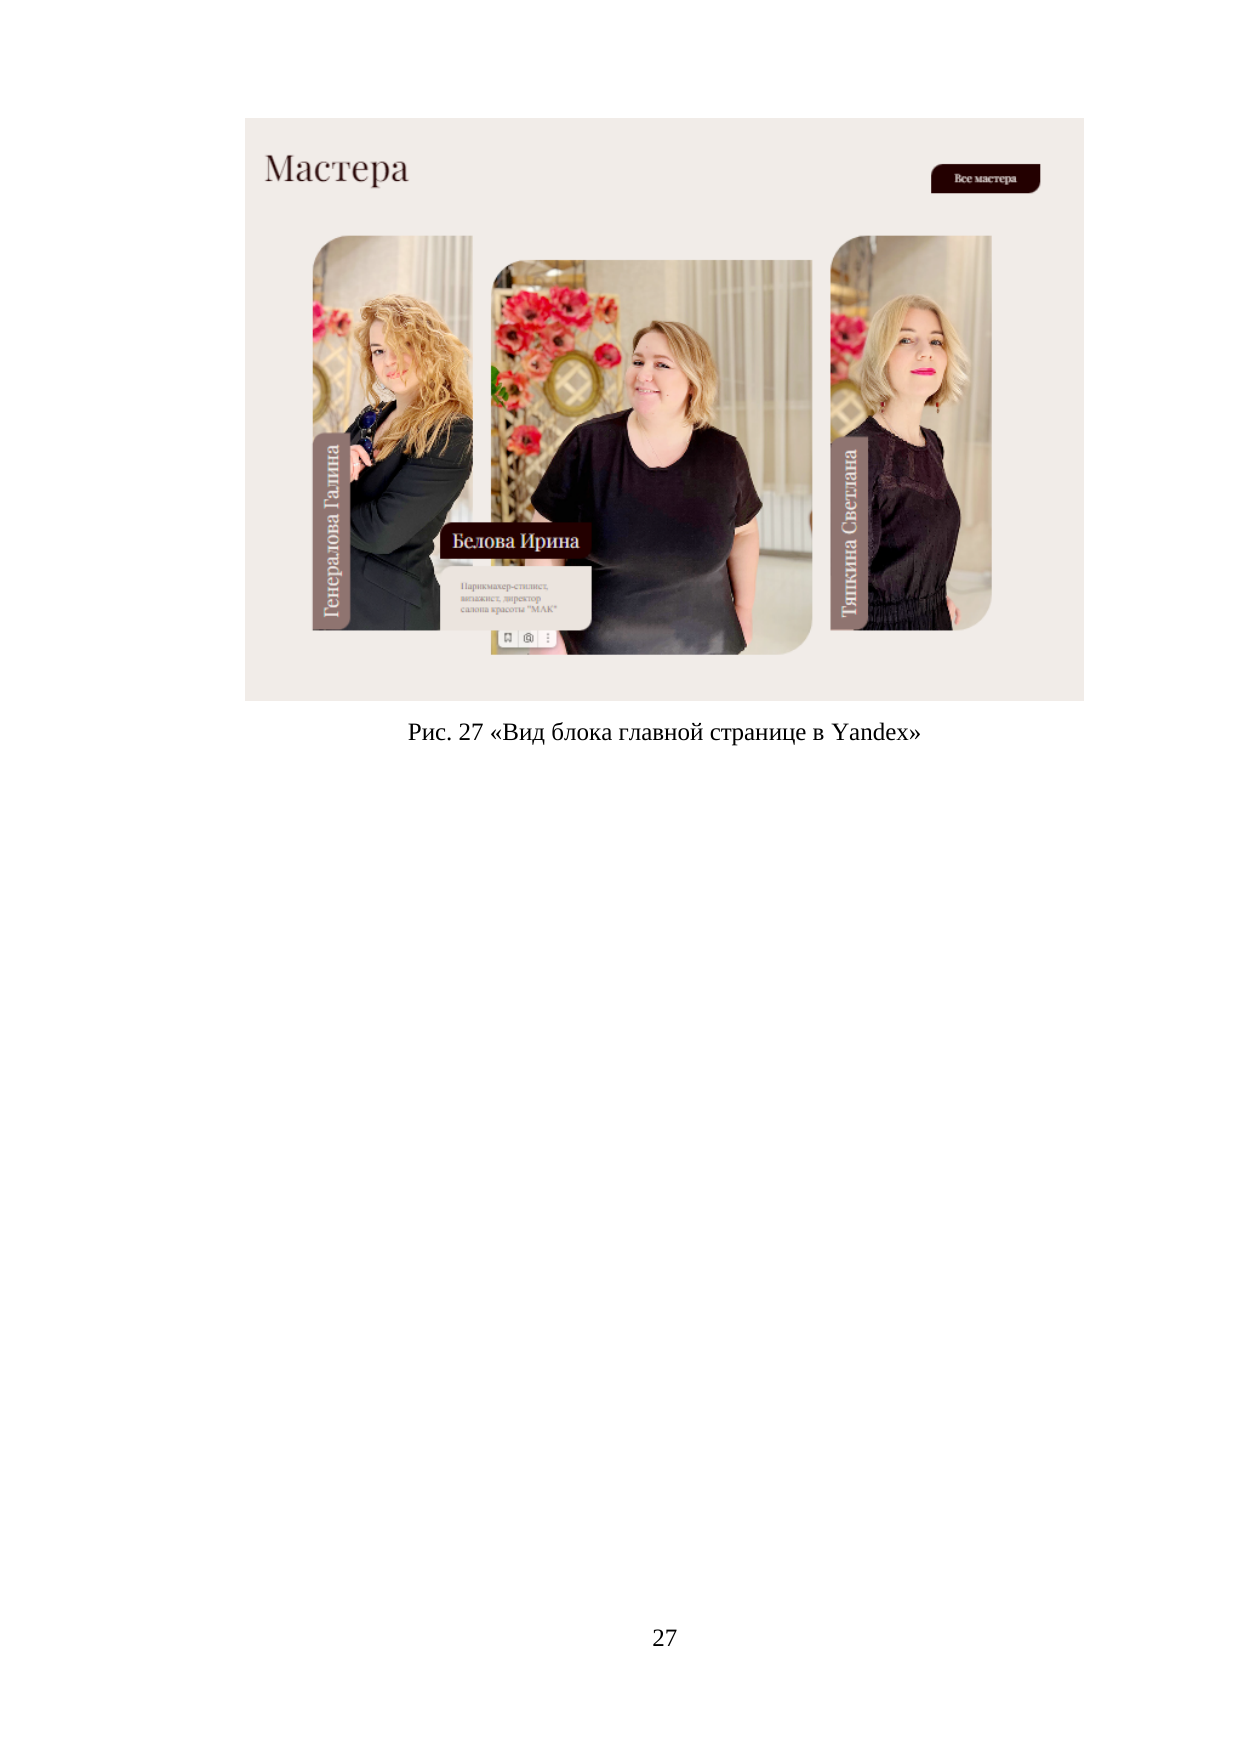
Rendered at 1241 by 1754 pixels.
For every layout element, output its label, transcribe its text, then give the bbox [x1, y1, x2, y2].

text Рис. 27 «Вид блока главной странице в Yandex» [177, 717, 1152, 746]
picture [245, 118, 1084, 701]
